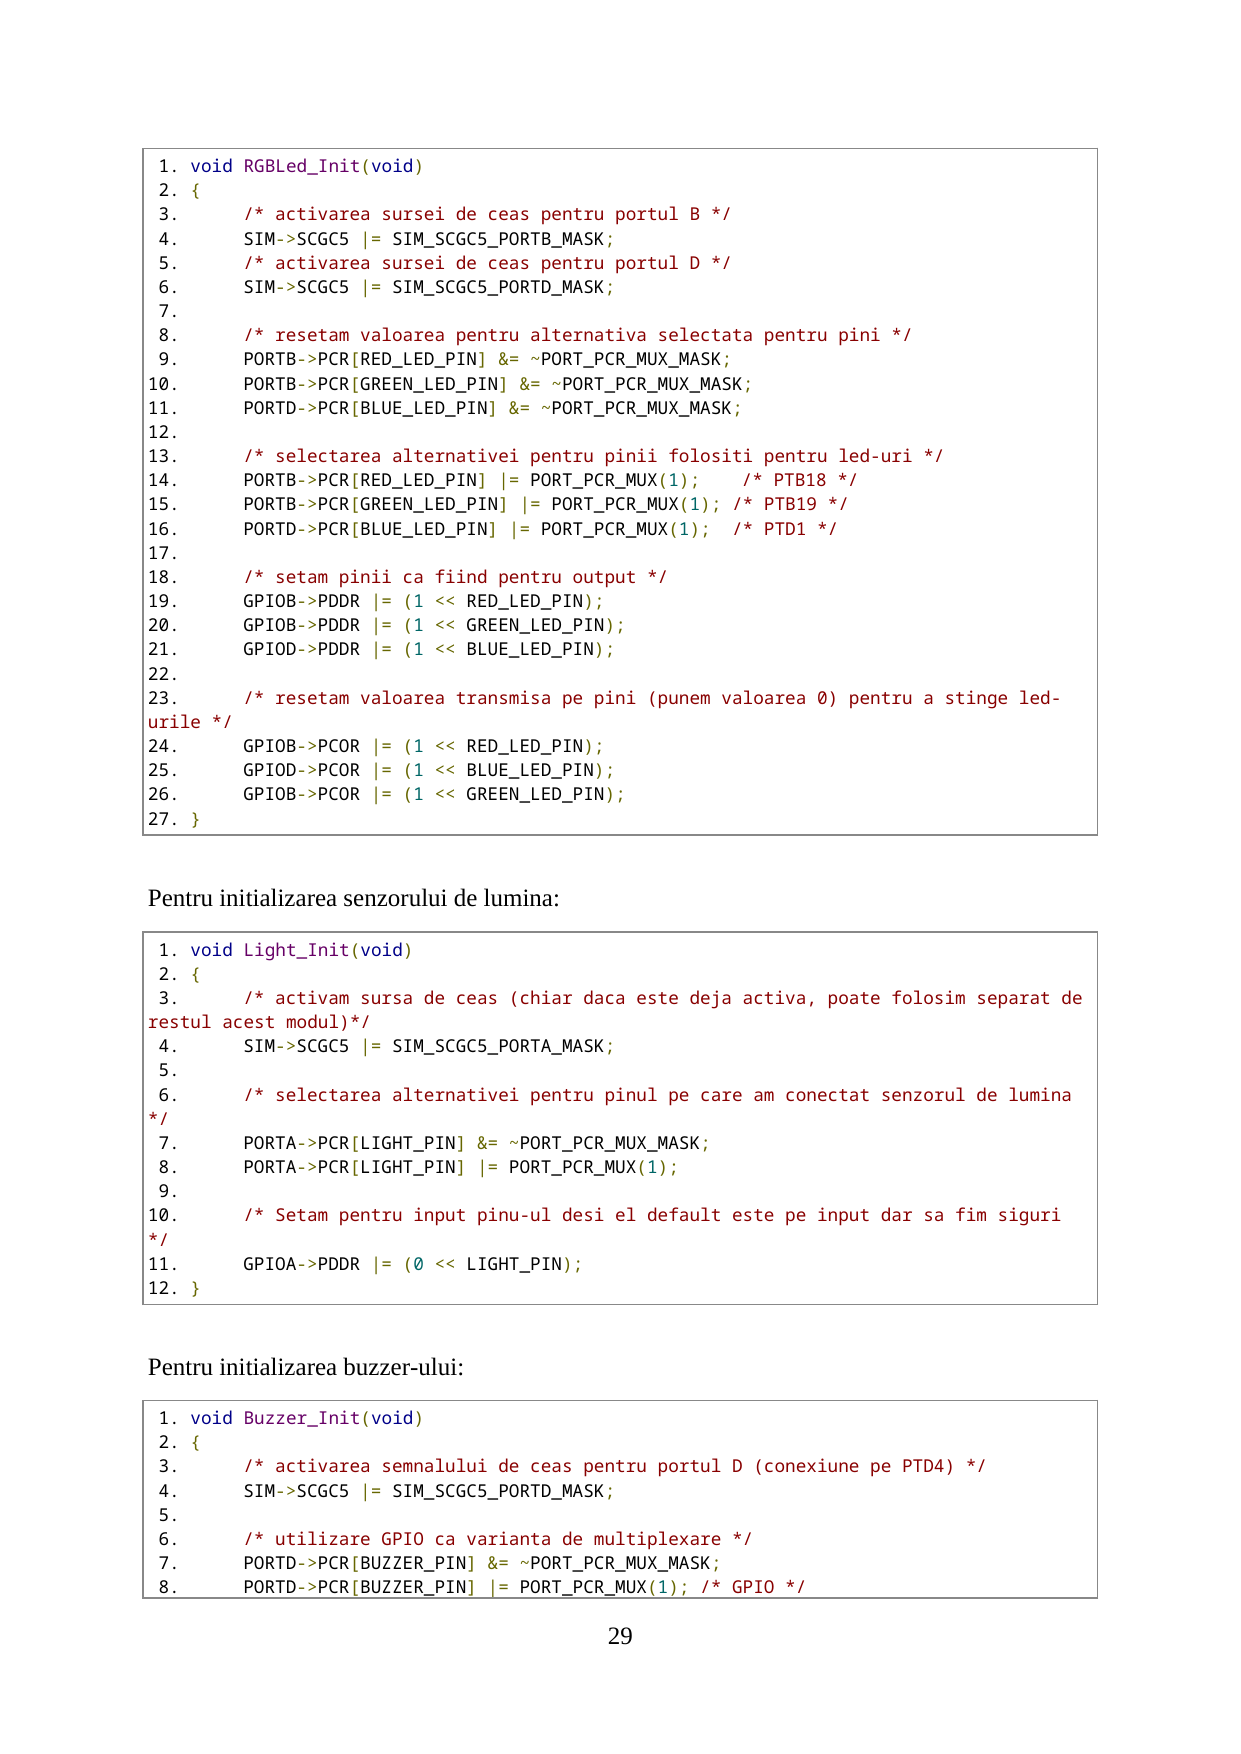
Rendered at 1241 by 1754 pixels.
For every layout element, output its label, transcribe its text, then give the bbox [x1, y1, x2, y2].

text 23. /* resetam valoarea transmisa pe pini (punem valoarea 0) pentru a stinge led-urile */ [148, 685, 1092, 733]
text 6. SIM->SCGC5 |= SIM_SCGC5_PORTD_MASK; [148, 274, 1092, 298]
text 15. PORTB->PCR[GREEN_LED_PIN] |= PORT_PCR_MUX(1); /* PTB19 */ [148, 492, 1092, 516]
text 5. [148, 1502, 1092, 1526]
text 7. [148, 298, 1092, 323]
text 6. /* selectarea alternativei pentru pinul pe care am conectat senzorul de lumina */ [148, 1082, 1092, 1130]
text 8. PORTA->PCR[LIGHT_PIN] |= PORT_PCR_MUX(1); [148, 1154, 1092, 1179]
text 18. /* setam pinii ca fiind pentru output */ [148, 564, 1092, 588]
text 11. GPIOA->PDDR |= (0 << LIGHT_PIN); [148, 1251, 1092, 1269]
text 7. PORTA->PCR[LIGHT_PIN] &= ~PORT_PCR_MUX_MASK; [148, 1130, 1092, 1154]
text 8. /* resetam valoarea pentru alternativa selectata pentru pini */ [148, 323, 1092, 347]
text 12. [148, 419, 1092, 443]
text 4. SIM->SCGC5 |= SIM_SCGC5_PORTB_MASK; [148, 226, 1092, 250]
text 17. [148, 540, 1092, 564]
text 9. [148, 1179, 1092, 1203]
text 9. PORTB->PCR[RED_LED_PIN] &= ~PORT_PCR_MUX_MASK; [148, 347, 1092, 371]
text 2. { [148, 961, 1092, 985]
text 8. PORTD->PCR[BUZZER_PIN] |= PORT_PCR_MUX(1); /* GPIO */ [148, 1575, 1092, 1597]
text 24. GPIOB->PCOR |= (1 << RED_LED_PIN); [148, 733, 1092, 758]
text 10. PORTB->PCR[GREEN_LED_PIN] &= ~PORT_PCR_MUX_MASK; [148, 371, 1092, 395]
text 12. } [144, 1269, 1097, 1304]
text 3. /* activarea sursei de ceas pentru portul B */ [148, 202, 1092, 226]
text Pentru initializarea senzorului de lumina: [148, 883, 1092, 912]
text 4. SIM->SCGC5 |= SIM_SCGC5_PORTD_MASK; [148, 1478, 1092, 1502]
text 19. GPIOB->PDDR |= (1 << RED_LED_PIN); [148, 588, 1092, 613]
text 5. [148, 1058, 1092, 1082]
text 4. SIM->SCGC5 |= SIM_SCGC5_PORTA_MASK; [148, 1034, 1092, 1058]
text Pentru initializarea buzzer-ului: [148, 1352, 1092, 1381]
text 20. GPIOB->PDDR |= (1 << GREEN_LED_PIN); [148, 613, 1092, 637]
text 25. GPIOD->PCOR |= (1 << BLUE_LED_PIN); [148, 758, 1092, 782]
text 6. /* utilizare GPIO ca varianta de multiplexare */ [148, 1526, 1092, 1551]
text 2. { [148, 178, 1092, 202]
text 22. [148, 661, 1092, 685]
text 14. PORTB->PCR[RED_LED_PIN] |= PORT_PCR_MUX(1); /* PTB18 */ [148, 468, 1092, 492]
text 1. void RGBLed_Init(void) [144, 149, 1097, 178]
text 26. GPIOB->PCOR |= (1 << GREEN_LED_PIN); [148, 782, 1092, 800]
text 13. /* selectarea alternativei pentru pinii folositi pentru led-uri */ [148, 443, 1092, 468]
text 11. PORTD->PCR[BLUE_LED_PIN] &= ~PORT_PCR_MUX_MASK; [148, 395, 1092, 419]
text 16. PORTD->PCR[BLUE_LED_PIN] |= PORT_PCR_MUX(1); /* PTD1 */ [148, 516, 1092, 540]
text 21. GPIOD->PDDR |= (1 << BLUE_LED_PIN); [148, 637, 1092, 661]
text 10. /* Setam pentru input pinu-ul desi el default este pe input dar sa fim siguri */ [148, 1203, 1092, 1251]
text 27. } [144, 800, 1097, 834]
text 1. void Light_Init(void) [144, 933, 1097, 961]
text 7. PORTD->PCR[BUZZER_PIN] &= ~PORT_PCR_MUX_MASK; [148, 1551, 1092, 1575]
text 3. /* activarea semnalului de ceas pentru portul D (conexiune pe PTD4) */ [148, 1454, 1092, 1478]
text 1. void Buzzer_Init(void) [144, 1401, 1097, 1430]
text 2. { [148, 1430, 1092, 1454]
text 3. /* activam sursa de ceas (chiar daca este deja activa, poate folosim separat de restul acest modul)*/ [148, 985, 1092, 1034]
text 5. /* activarea sursei de ceas pentru portul D */ [148, 250, 1092, 274]
